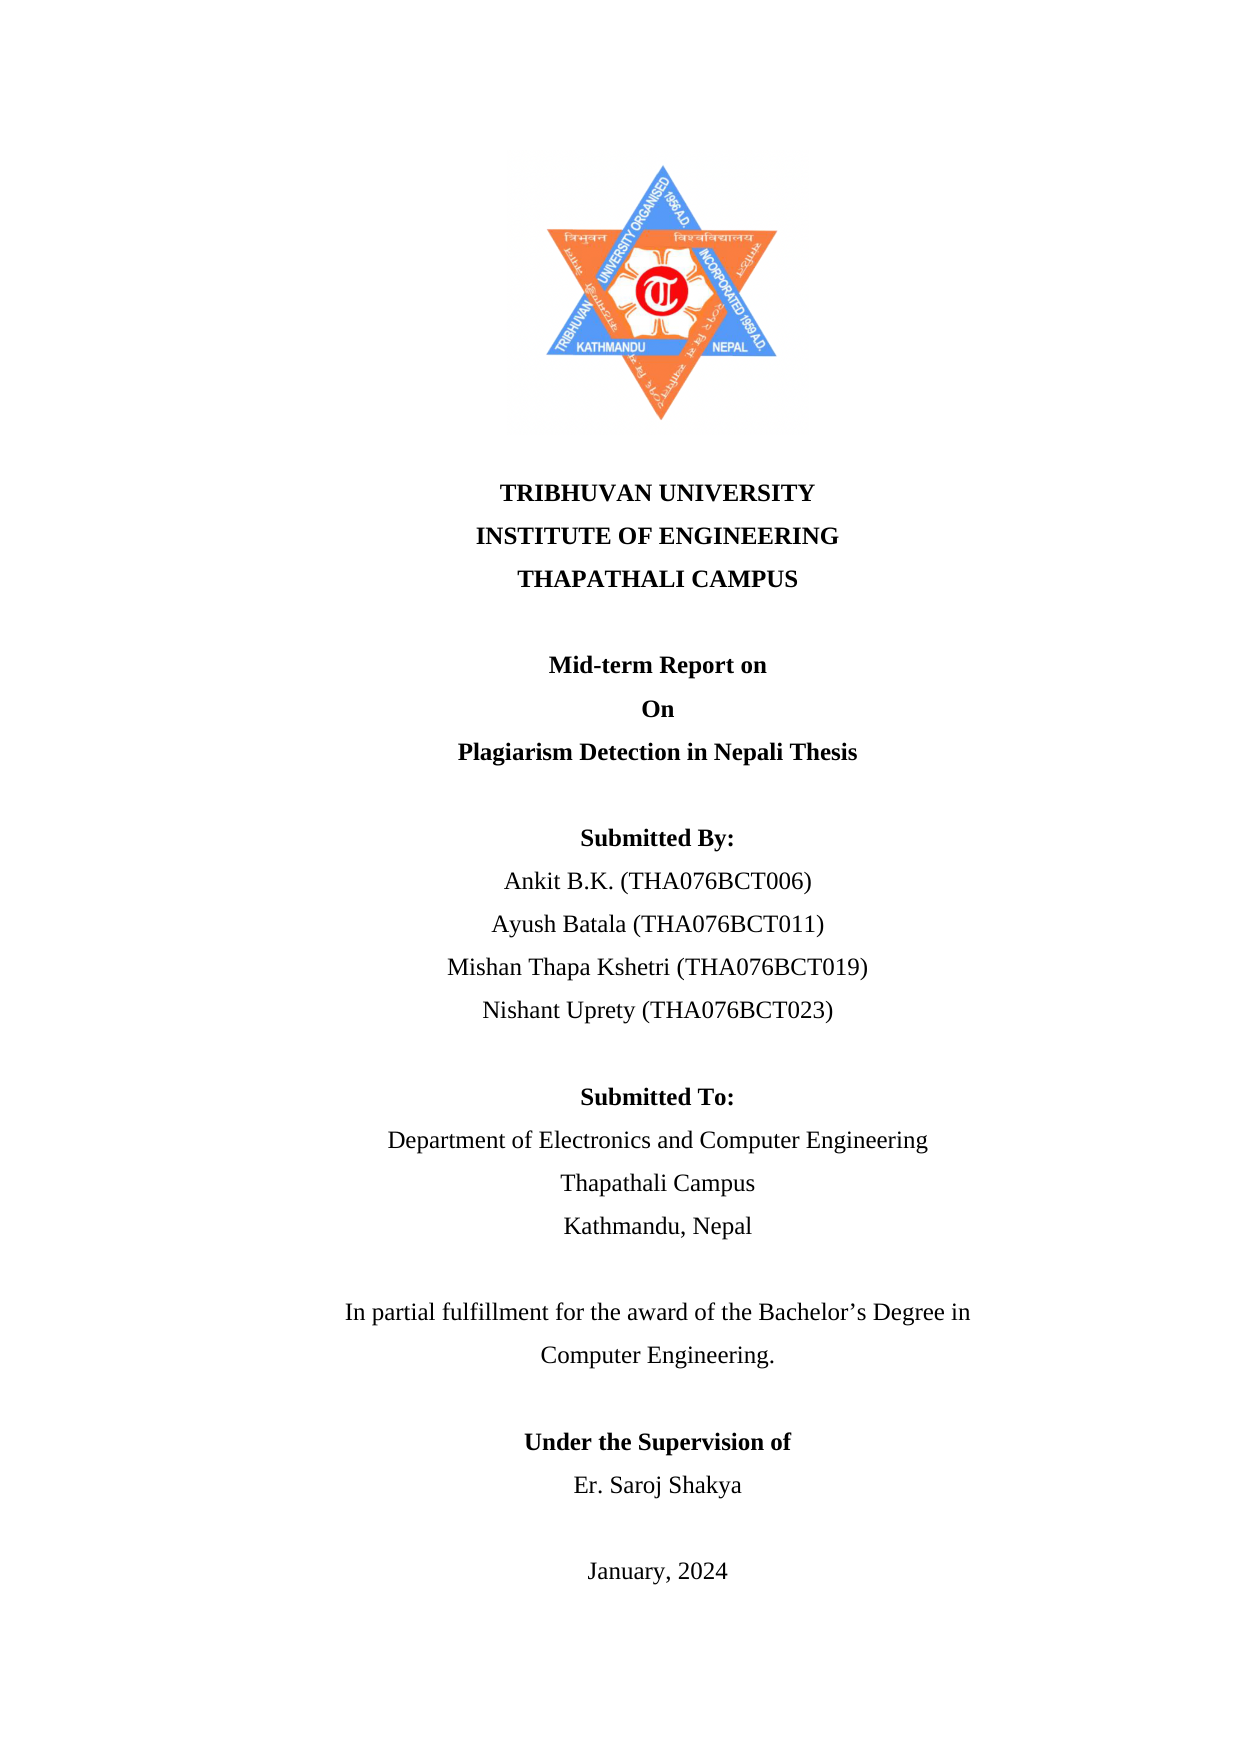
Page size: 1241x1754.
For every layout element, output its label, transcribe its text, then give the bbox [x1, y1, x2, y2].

text Nishant Uprety (THA076BCT023) [225, 996, 1090, 1024]
text Thapathali Campus [225, 1168, 1090, 1197]
text Under the Supervision of [225, 1427, 1090, 1456]
text Submitted By: [225, 823, 1090, 852]
text TRIBHUVAN UNIVERSITY [225, 478, 1090, 507]
text On [225, 694, 1090, 722]
text Kathmandu, Nepal [225, 1211, 1090, 1240]
text Mishan Thapa Kshetri (THA076BCT019) [225, 952, 1090, 981]
text Mid-term Report on [225, 651, 1090, 679]
text Ankit B.K. (THA076BCT006) [225, 866, 1090, 895]
text INSTITUTE OF ENGINEERING [225, 521, 1090, 550]
text Computer Engineering. [225, 1341, 1090, 1369]
text Er. Saroj Shakya [225, 1470, 1090, 1499]
picture [506, 150, 809, 435]
text Submitted To: [225, 1082, 1090, 1111]
text Plagiarism Detection in Nepali Thesis [225, 737, 1090, 766]
text Department of Electronics and Computer Engineering [225, 1125, 1090, 1154]
text Ayush Batala (THA076BCT011) [225, 909, 1090, 938]
text In partial fulfillment for the award of the Bachelor’s Degree in [225, 1297, 1090, 1326]
text THAPATHALI CAMPUS [225, 564, 1090, 593]
text January, 2024 [225, 1556, 1090, 1585]
